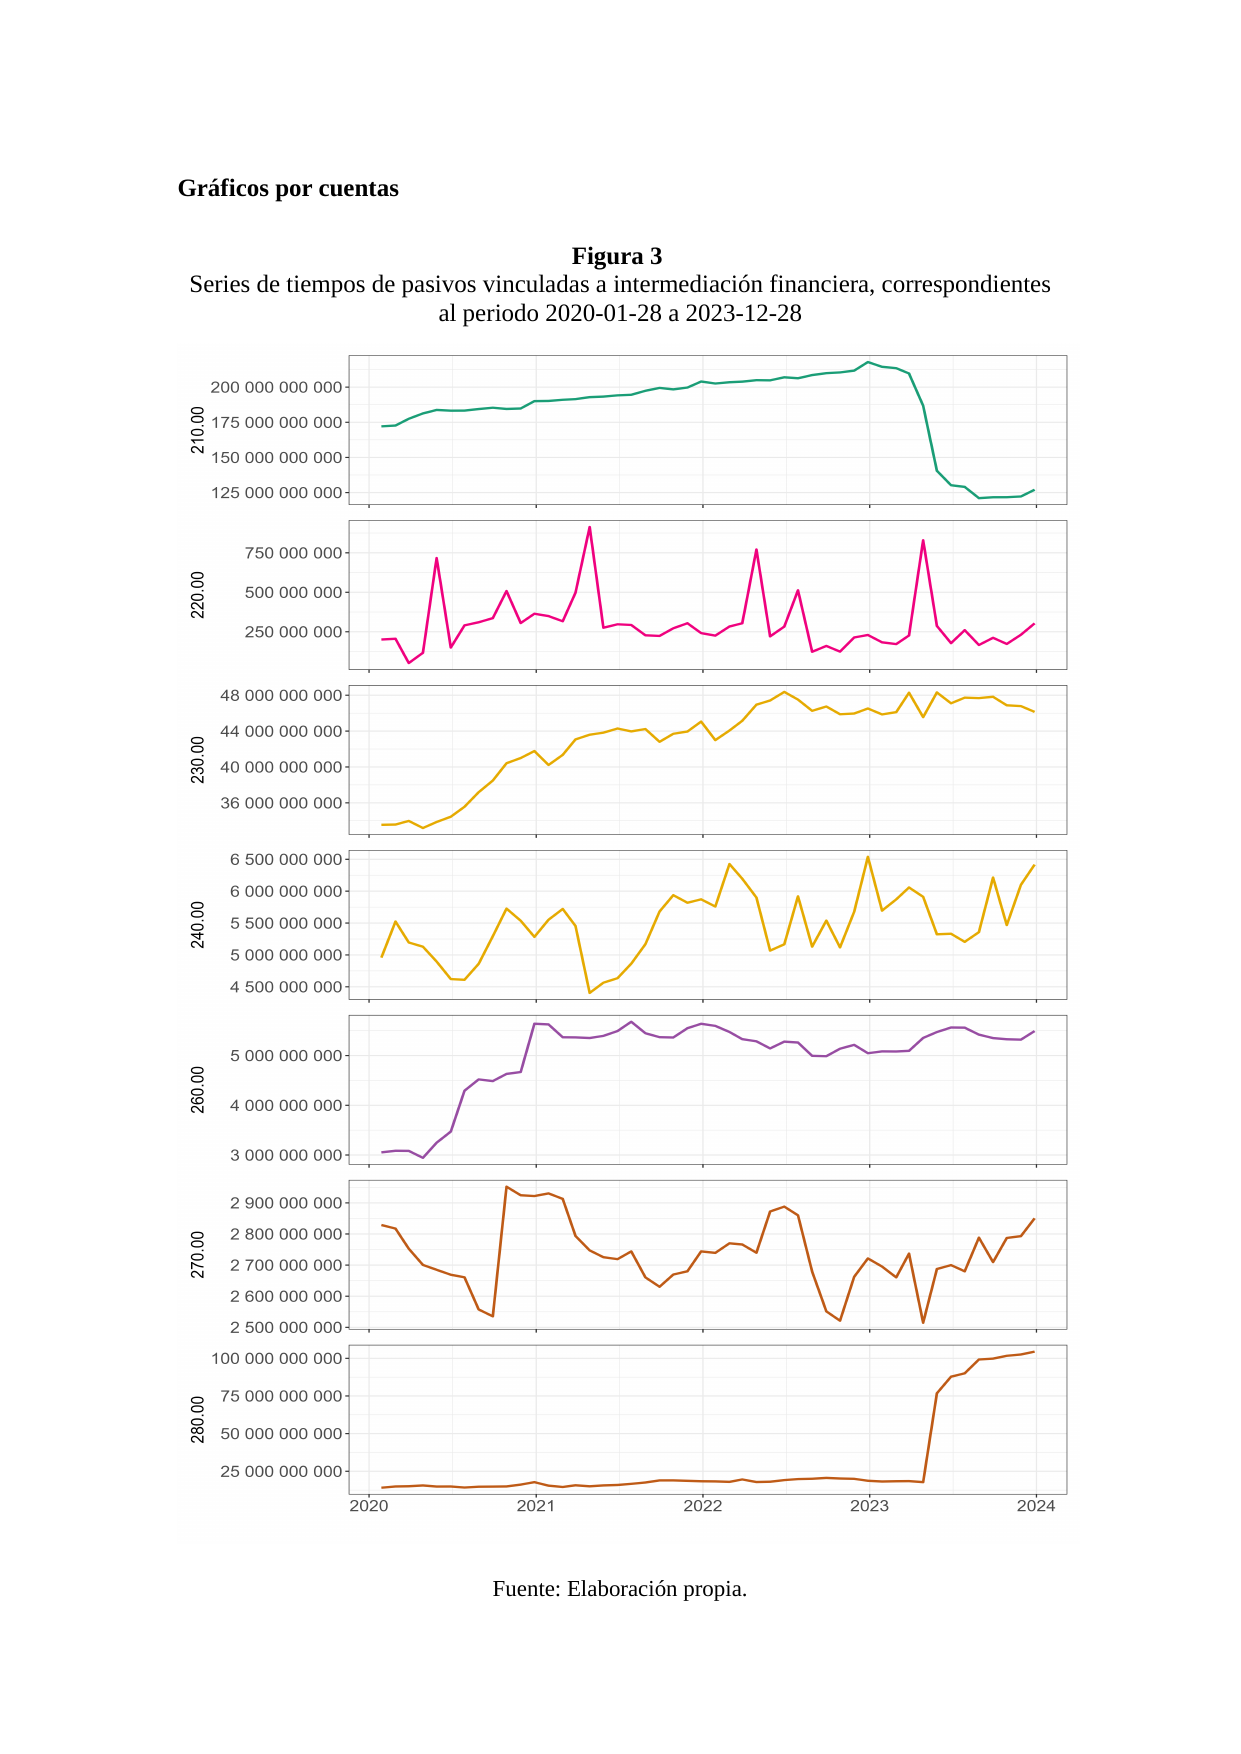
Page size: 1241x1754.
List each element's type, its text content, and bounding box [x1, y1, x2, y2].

text Gráficos por cuentas [177, 173, 1063, 201]
text Fuente: Elaboración propia. [177, 1575, 1063, 1601]
text Figura 3 Series de tiempos de pasivos vinculadas a intermediación financiera, correspondientes al periodo 2020-01-28 a 2023-12-28 [177, 241, 1063, 327]
